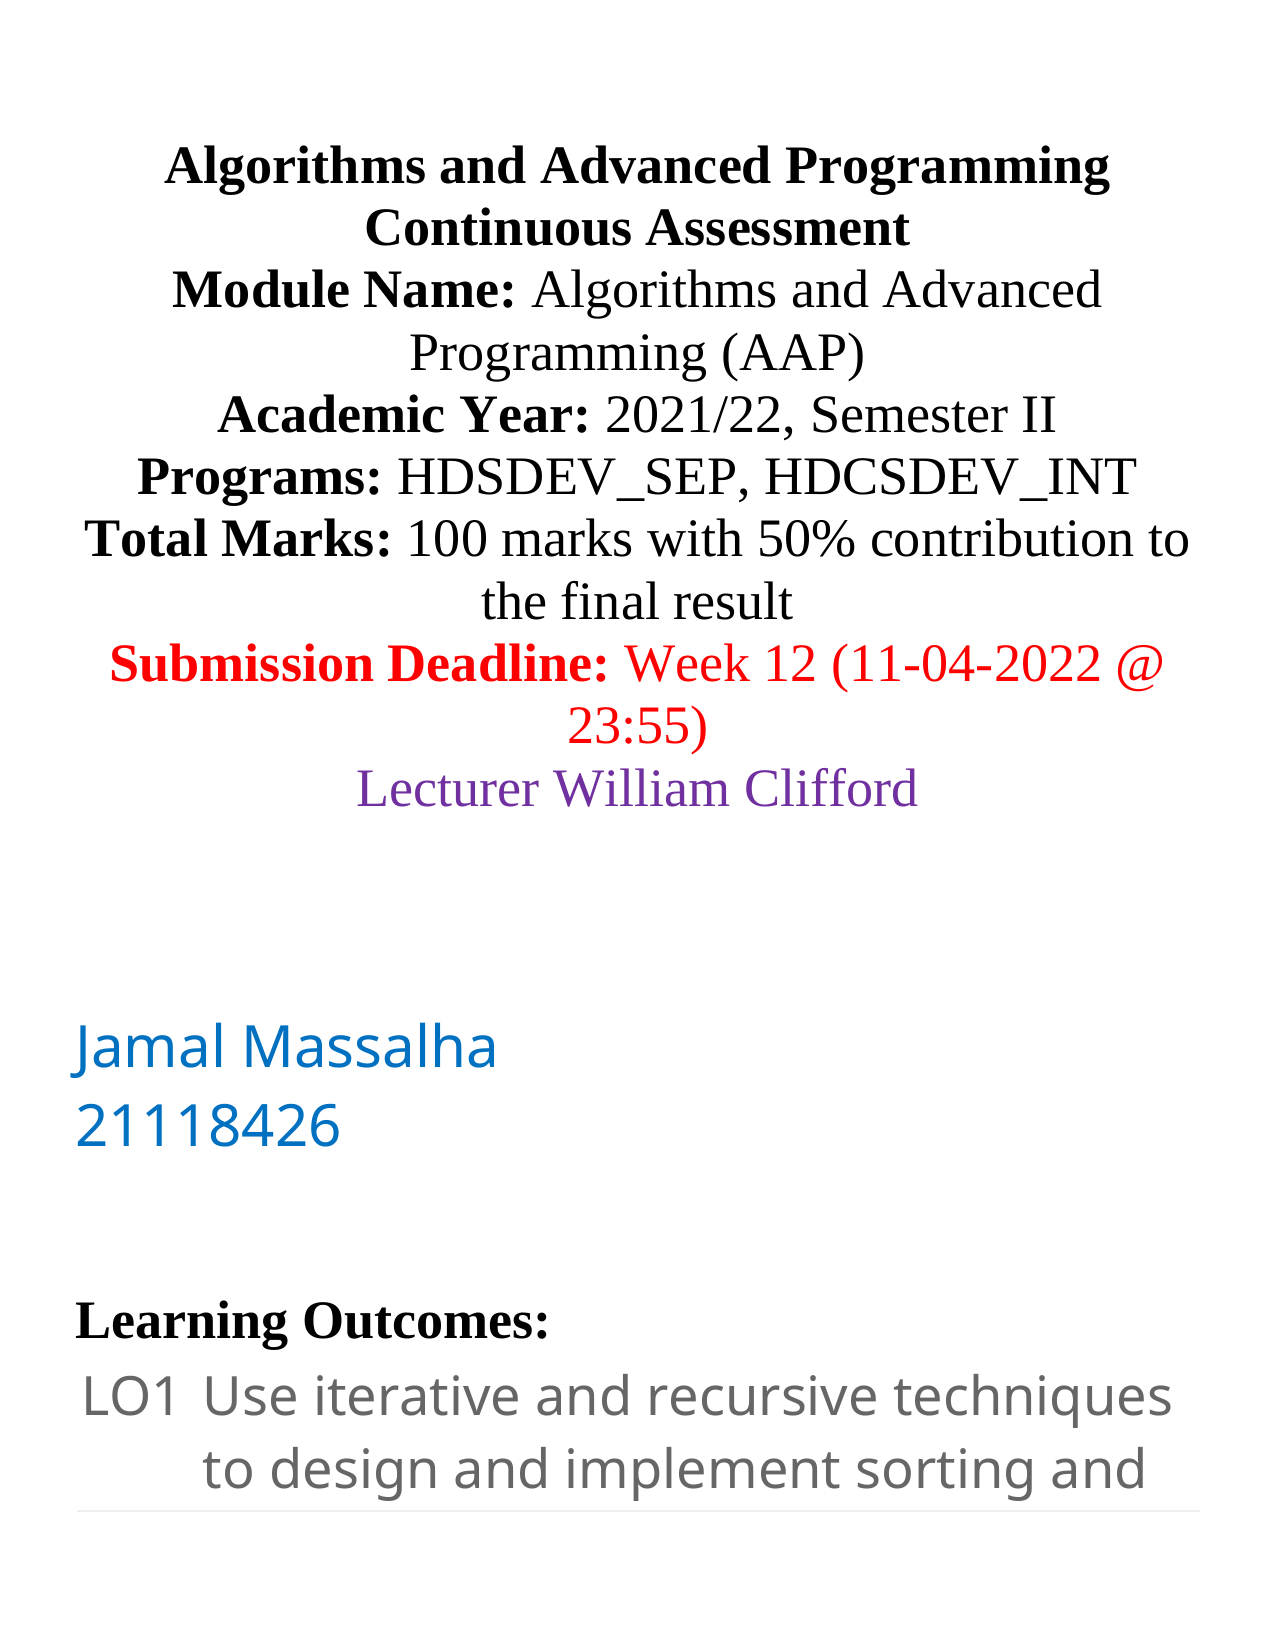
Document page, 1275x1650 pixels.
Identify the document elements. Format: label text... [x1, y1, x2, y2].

text Total Marks: 100 marks with 50% contribution to the final result [75, 506, 1200, 631]
table_header LO1 [77, 1352, 197, 1510]
text Lecturer William Clifford [75, 755, 1200, 818]
text Submission Deadline: Week 12 (11-04-2022 @ 23:55) [75, 631, 1200, 755]
text Algorithms and Advanced Programming Continuous Assessment [75, 132, 1200, 257]
text Module Name: Algorithms and Advanced Programming (AAP) [75, 257, 1200, 382]
text Learning Outcomes: [75, 1288, 1200, 1350]
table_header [198, 1352, 1200, 1510]
text Jamal Massalha [75, 1004, 1200, 1084]
text 21118426 [75, 1084, 1200, 1163]
text Academic Year: 2021/22, Semester II [75, 382, 1200, 444]
text Programs: HDSDEV_SEP, HDCSDEV_INT [75, 444, 1200, 506]
